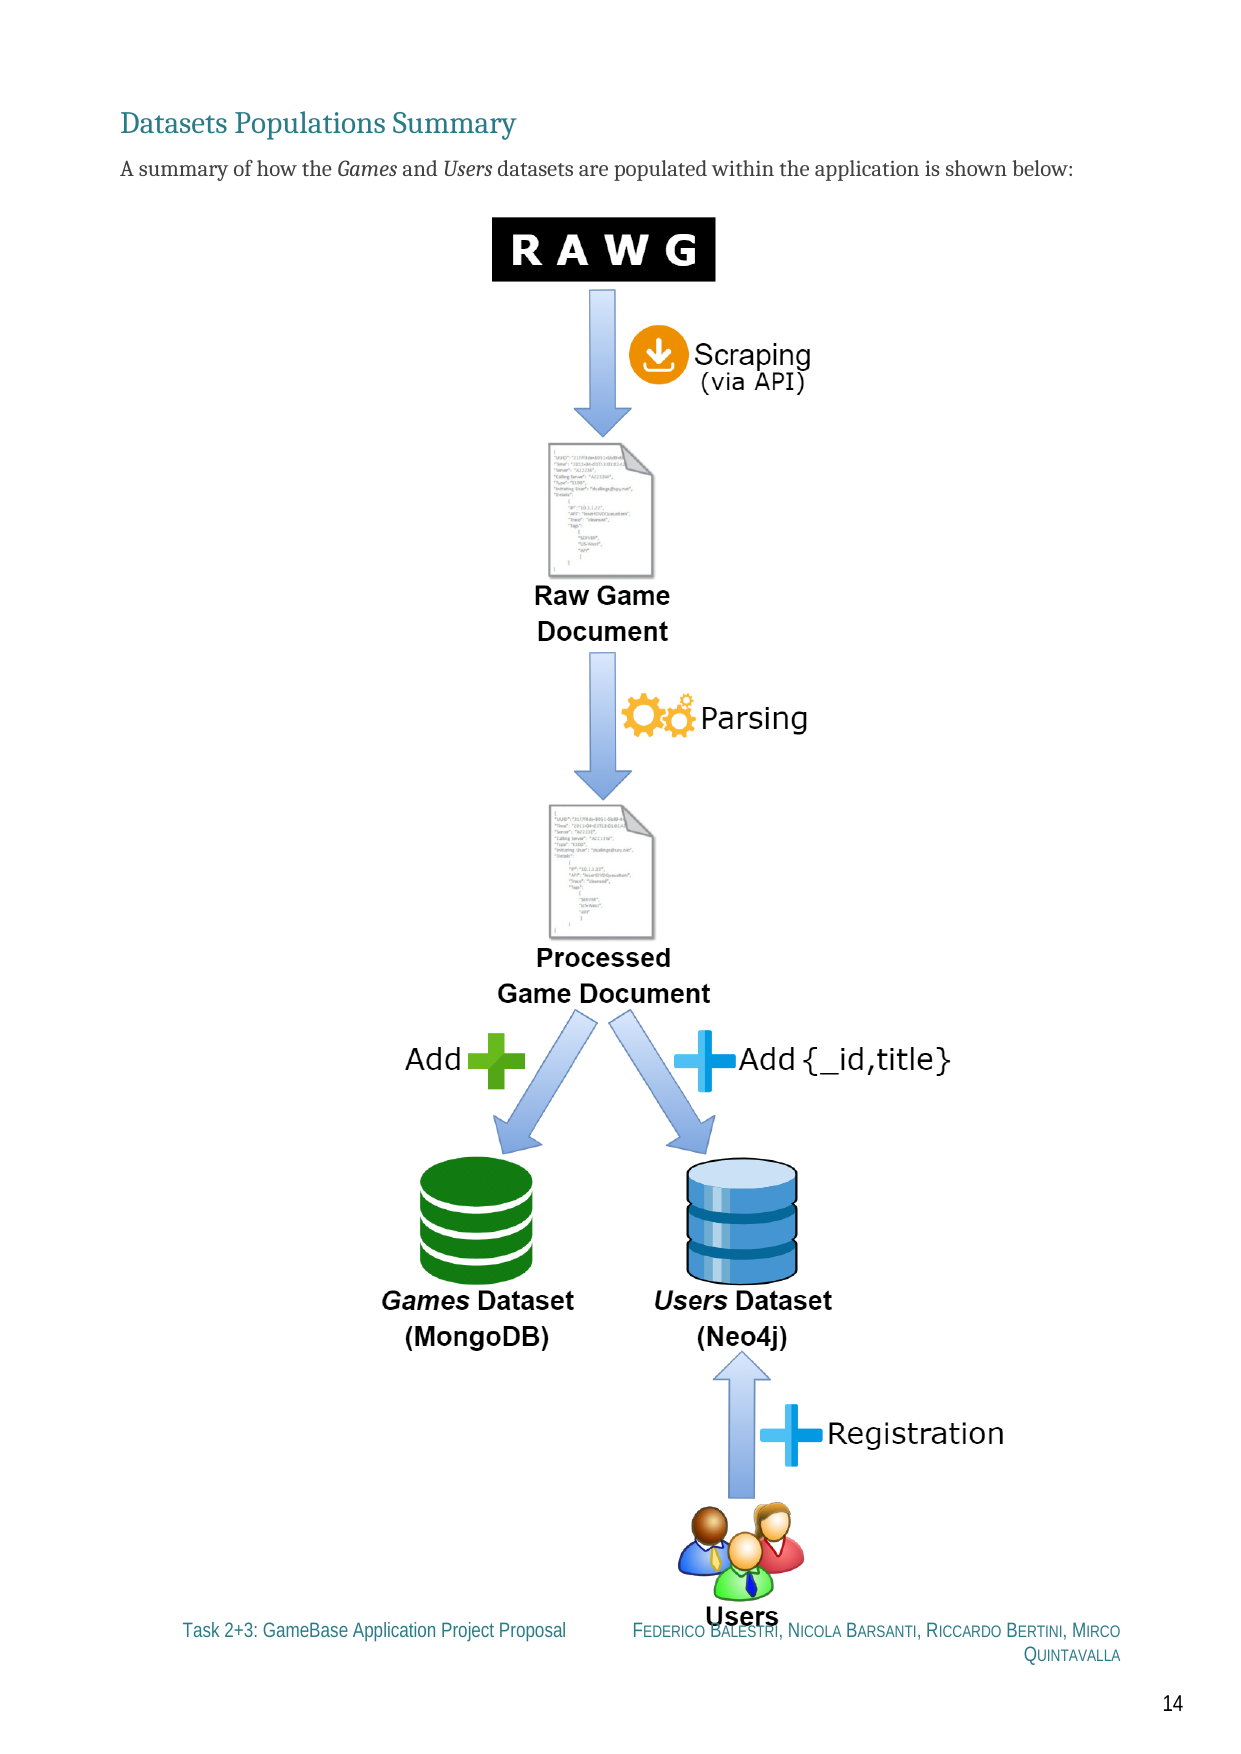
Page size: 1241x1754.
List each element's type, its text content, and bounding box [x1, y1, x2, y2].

picture [460, 1627, 465, 1636]
text Datasets Populations Summary [120, 105, 1120, 141]
picture [419, 1627, 424, 1636]
picture [518, 1627, 523, 1636]
picture [790, 1626, 795, 1636]
text A summary of how the Games and Users datasets are populated within the application is shown below: [120, 156, 1120, 183]
picture [536, 1627, 541, 1636]
picture [379, 217, 1005, 1636]
